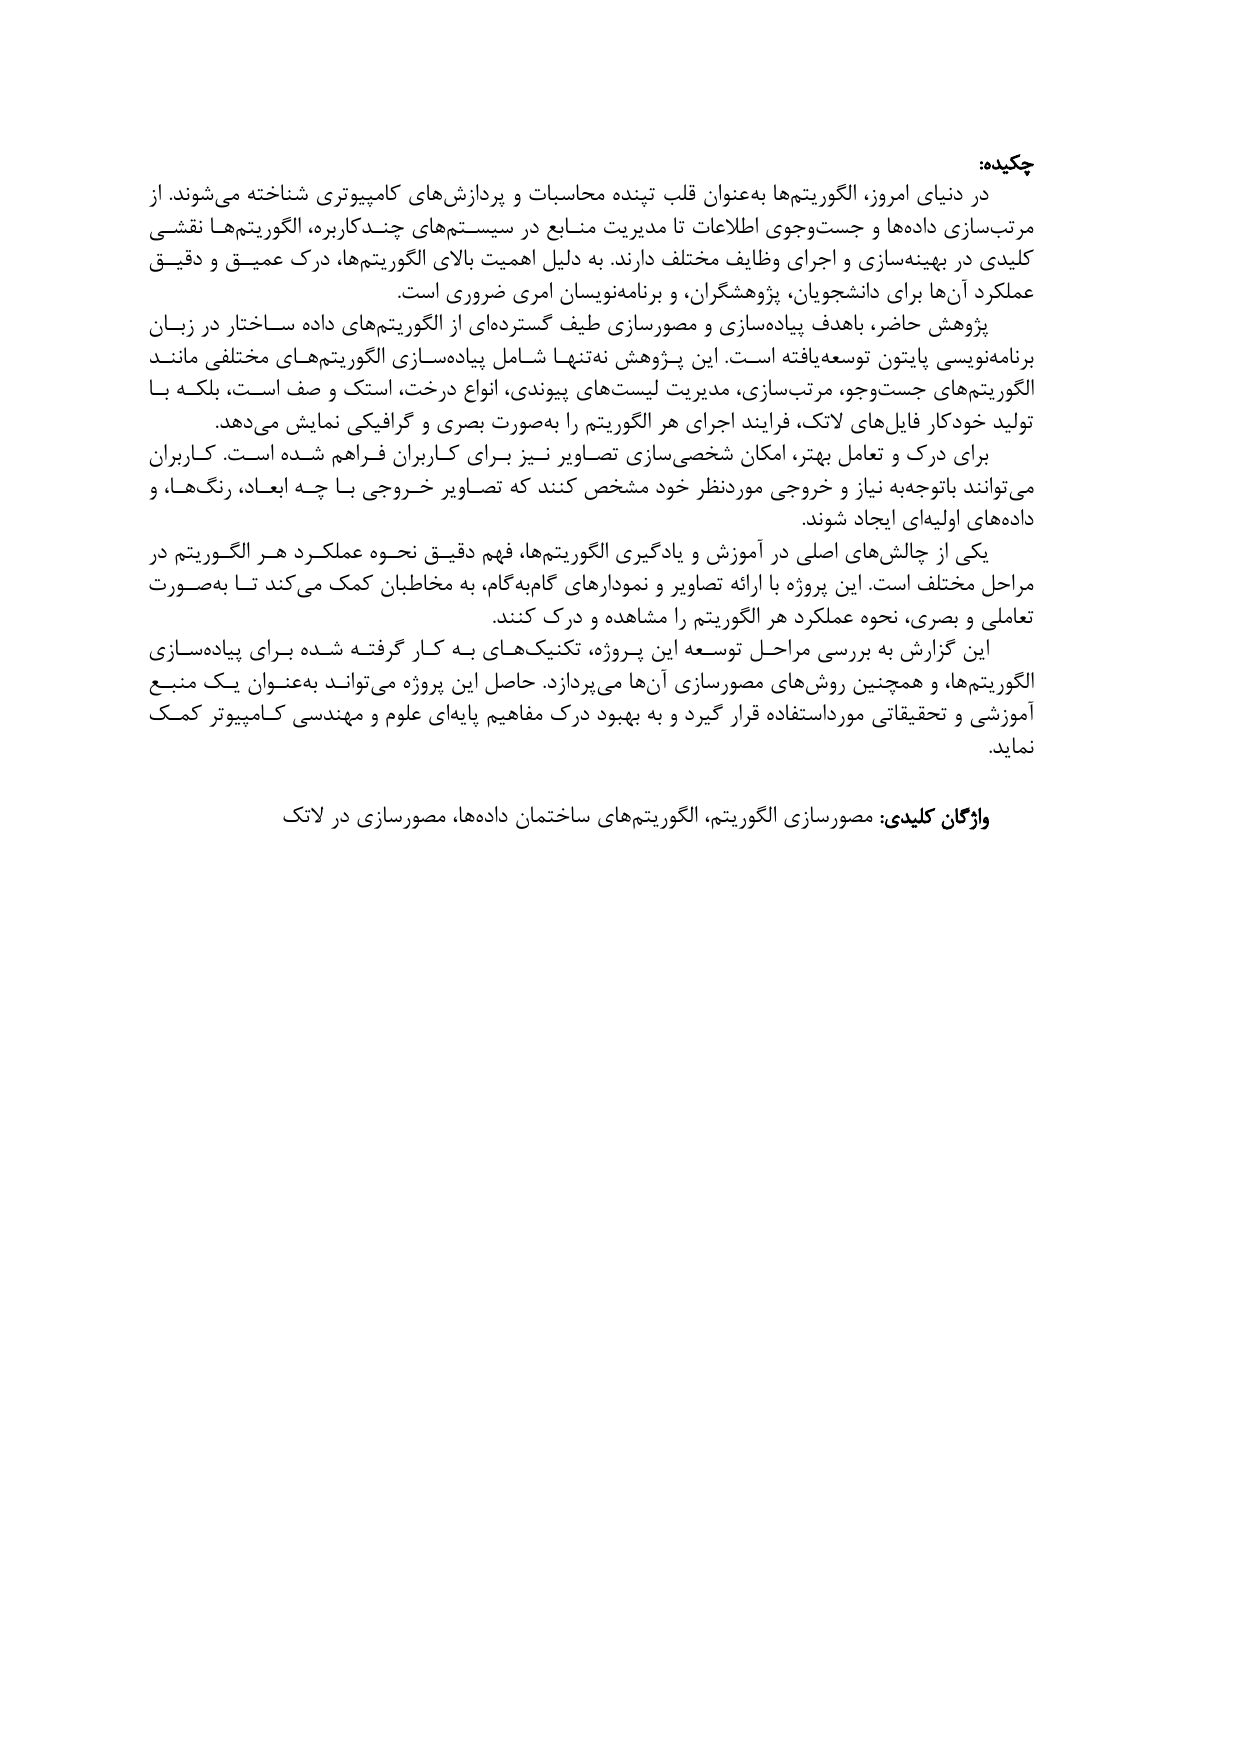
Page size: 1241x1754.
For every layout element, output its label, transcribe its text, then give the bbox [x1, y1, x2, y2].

text برای درک و تعامل بهتر، امکان شخصی‌سازی تصاویر نیز برای کاربران فراهم شده است. کاربران می‌توانند باتوجه‌به نیاز و خروجی موردنظر خود مشخص کنند که تصاویر خروجی با چه ابعاد، رنگ‌ها، و داده‌های اولیه‌ای ایجاد شوند. [148, 443, 1033, 535]
text چکيده: [148, 153, 1033, 178]
text واژگان کليدي: مصورسازی الگوریتم، الگوریتم‌های ساختمان داده‌ها، مصورسازی در لاتک [148, 805, 1033, 832]
text این گزارش به بررسی مراحل توسعه این پروژه، تکنیک‌های به کار گرفته شده برای پیاده‌سازی الگوریتم‌ها، و همچنین روش‌های مصورسازی آن‌ها می‌پردازد. حاصل این پروژه می‌تواند به‌عنوان یک منبع آموزشی و تحقیقاتی مورداستفاده قرار گیرد و به بهبود درک مفاهیم پایه‌ای علوم و مهندسی کامپیوتر کمک نماید. [148, 638, 1033, 762]
text پژوهش حاضر، باهدف پیاده‌سازی و مصورسازی طیف گسترده‌ای از الگوریتم‌های داده ساختار در زبان برنامه‌نویسی پایتون توسعه‌یافته است. این پژوهش نه‌تنها شامل پیاده‌سازی الگوریتم‌های مختلفی مانند الگوریتم‌های جست‌وجو، مرتب‌سازی، مدیریت لیست‌های پیوندی، انواع درخت، استک و صف است، بلکه با تولید خودکار فایل‌های لاتک، فرایند اجرای هر الگوریتم را به‌صورت بصری و گرافیکی نمایش می‌دهد. [148, 313, 1033, 437]
text در دنیای امروز، الگوریتم‌ها به‌عنوان قلب تپنده محاسبات و پردازش‌های کامپیوتری شناخته می‌شوند. از مرتب‌سازی داده‌ها و جست‌وجوی اطلاعات تا مدیریت منابع در سیستم‌های چندکاربره، الگوریتم‌ها نقشی کلیدی در بهینه‌سازی و اجرای وظایف مختلف دارند. به دلیل اهمیت بالای الگوریتم‌ها، درک عمیق و دقیق عملکرد آن‌ها برای دانشجویان، پژوهشگران، و برنامه‌نویسان امری ضروری است. [148, 183, 1033, 307]
text یکی از چالش‌های اصلی در آموزش و یادگیری الگوریتم‌ها، فهم دقیق نحوه عملکرد هر الگوریتم در مراحل مختلف است. این پروژه با ارائه تصاویر و نمودارهای گام‌به‌گام، به مخاطبان کمک می‌کند تا به‌صورت تعاملی و بصری، نحوه عملکرد هر الگوریتم را مشاهده و درک کنند. [148, 540, 1033, 632]
